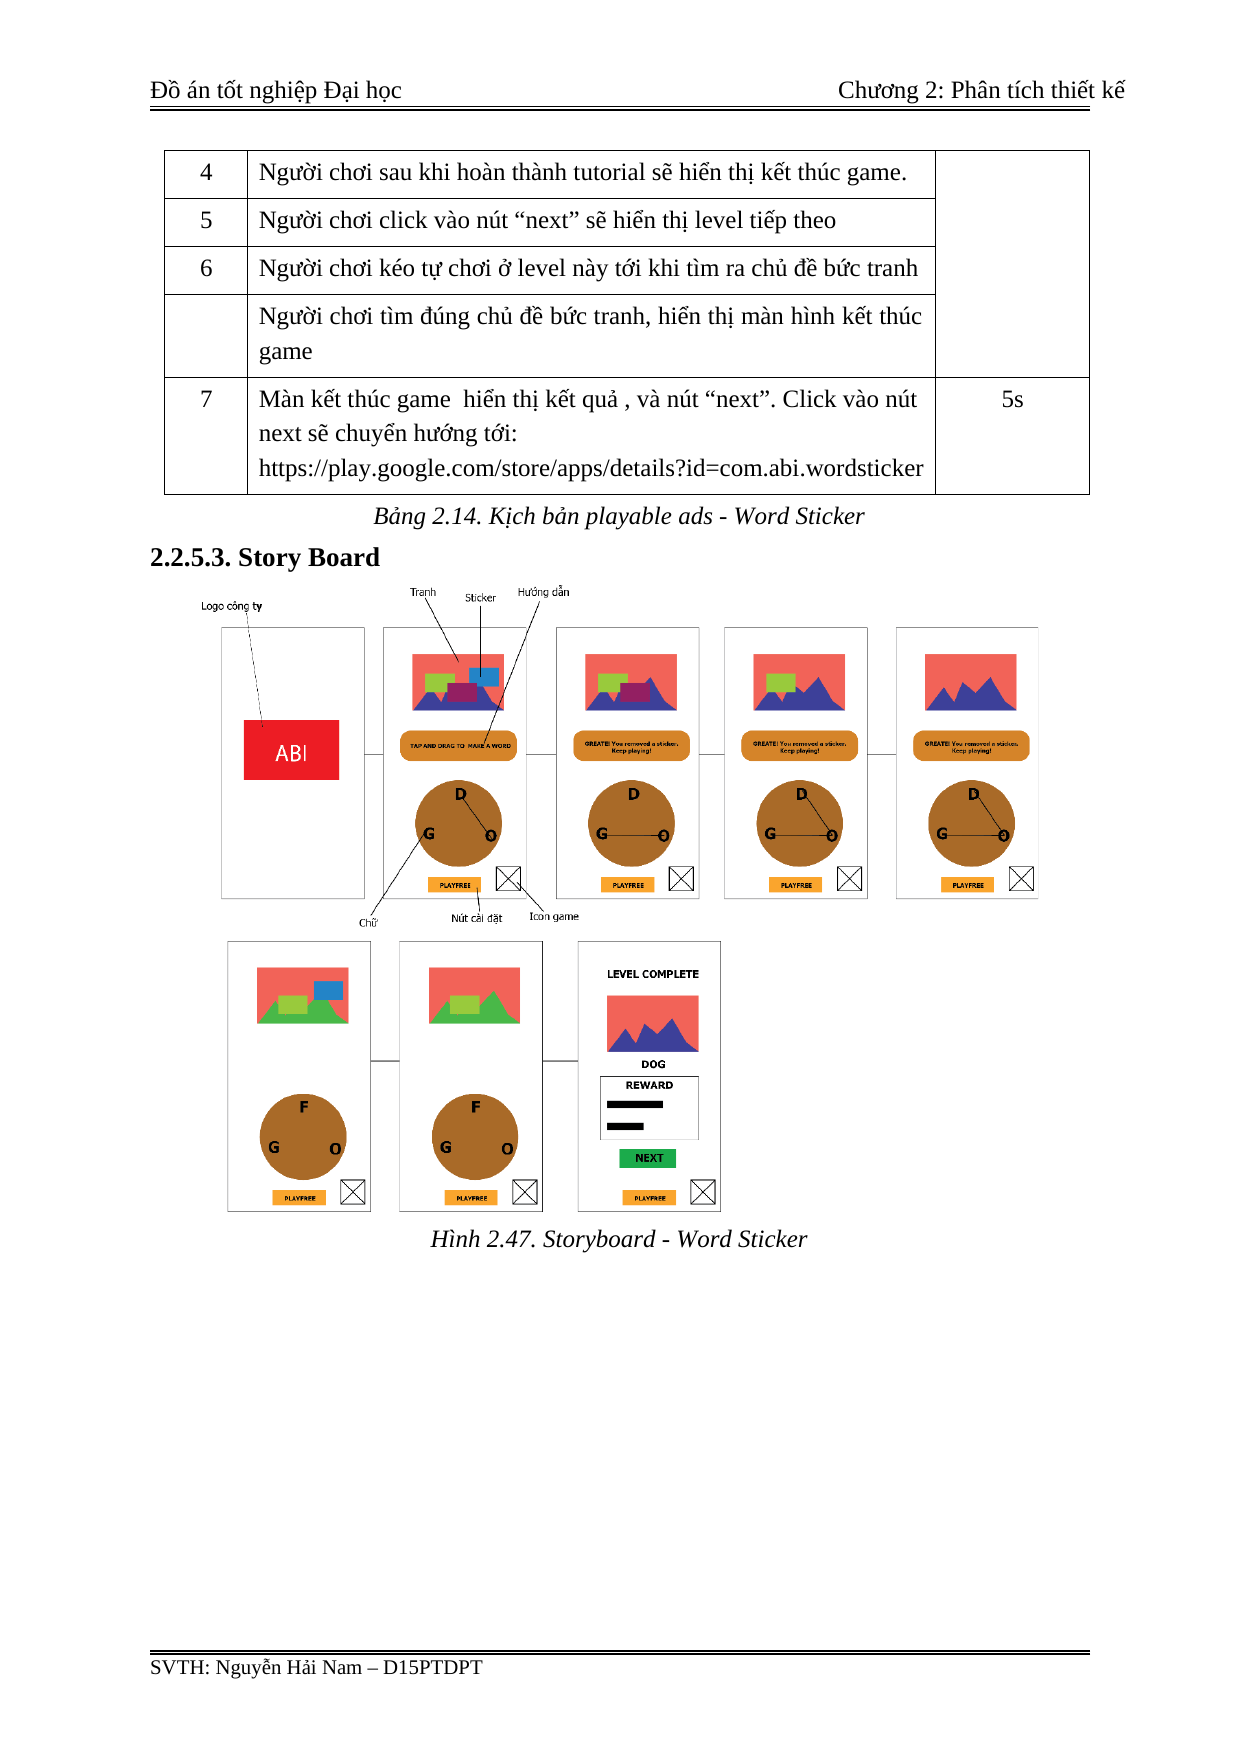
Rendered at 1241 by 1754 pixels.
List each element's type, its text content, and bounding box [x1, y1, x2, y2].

table_cell 6 [165, 247, 247, 294]
subtitle 2.2.5.3. Story Board [150, 542, 1090, 573]
text Hình 2.47. Storyboard - Word Sticker [150, 1224, 1090, 1252]
table_cell Người chơi kéo tự chơi ở level này tới khi tìm ra chủ đề bức tranh [248, 247, 935, 294]
table_cell Người chơi sau khi hoàn thành tutorial sẽ hiển thị kết thúc game. [248, 151, 935, 198]
table_cell 5 [165, 199, 247, 246]
table_cell 7 [165, 378, 247, 493]
table_cell Người chơi tìm đúng chủ đề bức tranh, hiển thị màn hình kết thúc game [248, 295, 935, 377]
text Bảng 2.14. Kịch bản playable ads - Word Sticker [150, 501, 1090, 529]
table_cell 4 [165, 151, 247, 198]
table_cell [165, 295, 247, 377]
picture [202, 585, 1039, 1212]
table_cell Người chơi click vào nút “next” sẽ hiển thị level tiếp theo [248, 199, 935, 246]
table_cell 5s [936, 378, 1089, 493]
table_cell Màn kết thúc game hiển thị kết quả , và nút “next”. Click vào nút next sẽ chuyển hướng tới: https://play.google.com/store/apps/details?id=com.abi.wordsticker [248, 378, 935, 493]
